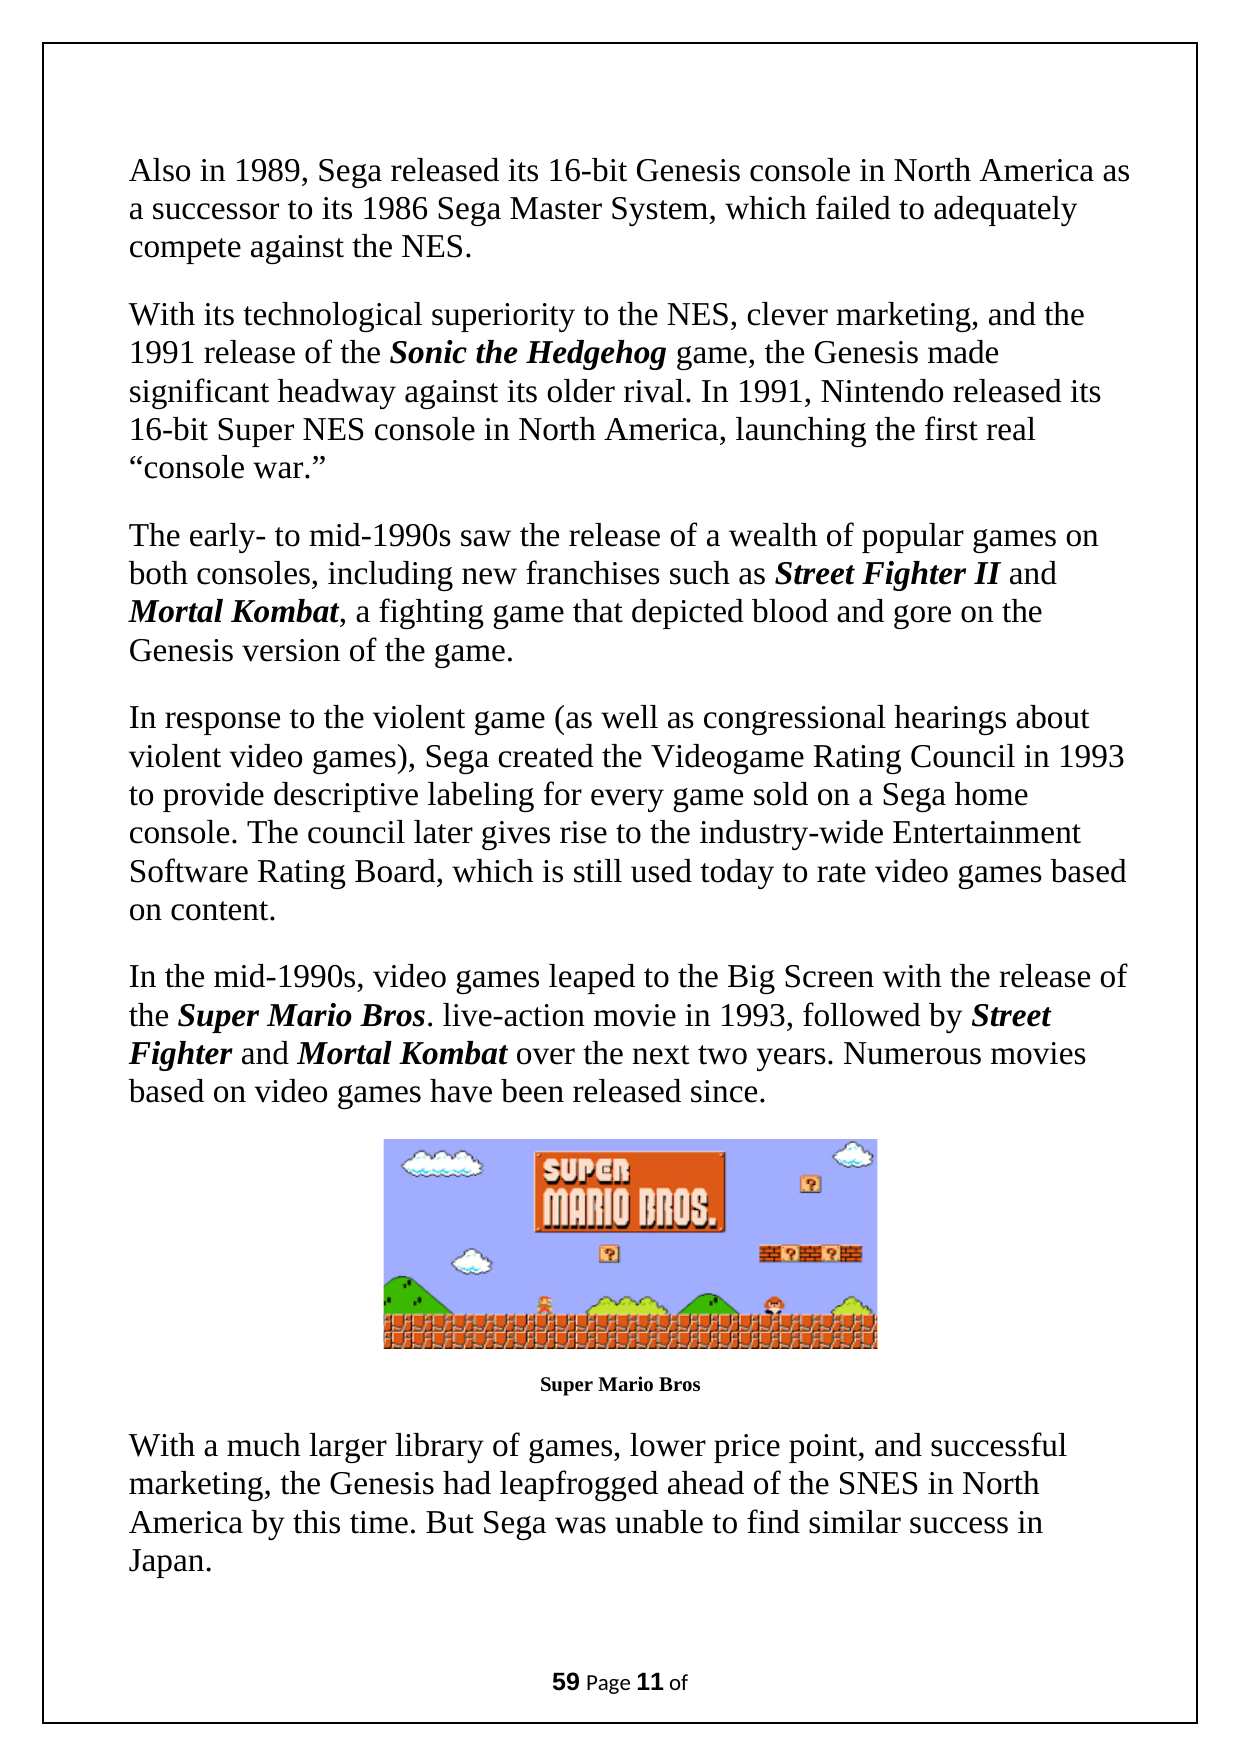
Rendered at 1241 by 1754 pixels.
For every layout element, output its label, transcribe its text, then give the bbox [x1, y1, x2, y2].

picture [383, 1139, 878, 1349]
text Also in 1989, Sega released its 16-bit Genesis console in North America as a successor to its 1986 Sega Master System, which failed to adequately compete against the NES. [128, 150, 1132, 265]
text With its technological superiority to the NES, clever marketing, and the 1991 release of the Sonic the Hedgehog game, the Genesis made significant headway against its older rival. In 1991, Nintendo released its 16-bit Super NES console in North America, launching the first real “console war.” [128, 294, 1132, 486]
text With a much larger library of games, lower price point, and successful marketing, the Genesis had leapfrogged ahead of the SNES in North America by this time. But Sega was unable to find similar success in Japan. [128, 1425, 1132, 1578]
text The early- to mid-1990s saw the release of a wealth of popular games on both consoles, including new franchises such as Street Fighter II and Mortal Kombat, a fighting game that depicted blood and gore on the Genesis version of the game. [128, 515, 1132, 668]
text In the mid-1990s, video games leaped to the Big Screen with the release of the Super Mario Bros. live-action movie in 1993, followed by Street Fighter and Mortal Kombat over the next two years. Numerous movies based on video games have been released since. [128, 957, 1132, 1110]
text In response to the violent game (as well as congressional hearings about violent video games), Sega created the Videogame Rating Council in 1993 to provide descriptive labeling for every game sold on a Sega home console. The council later gives rise to the industry-wide Entertainment Software Rating Board, which is still used today to rate video games based on content. [128, 697, 1132, 927]
text Super Mario Bros [187, 1372, 1053, 1396]
